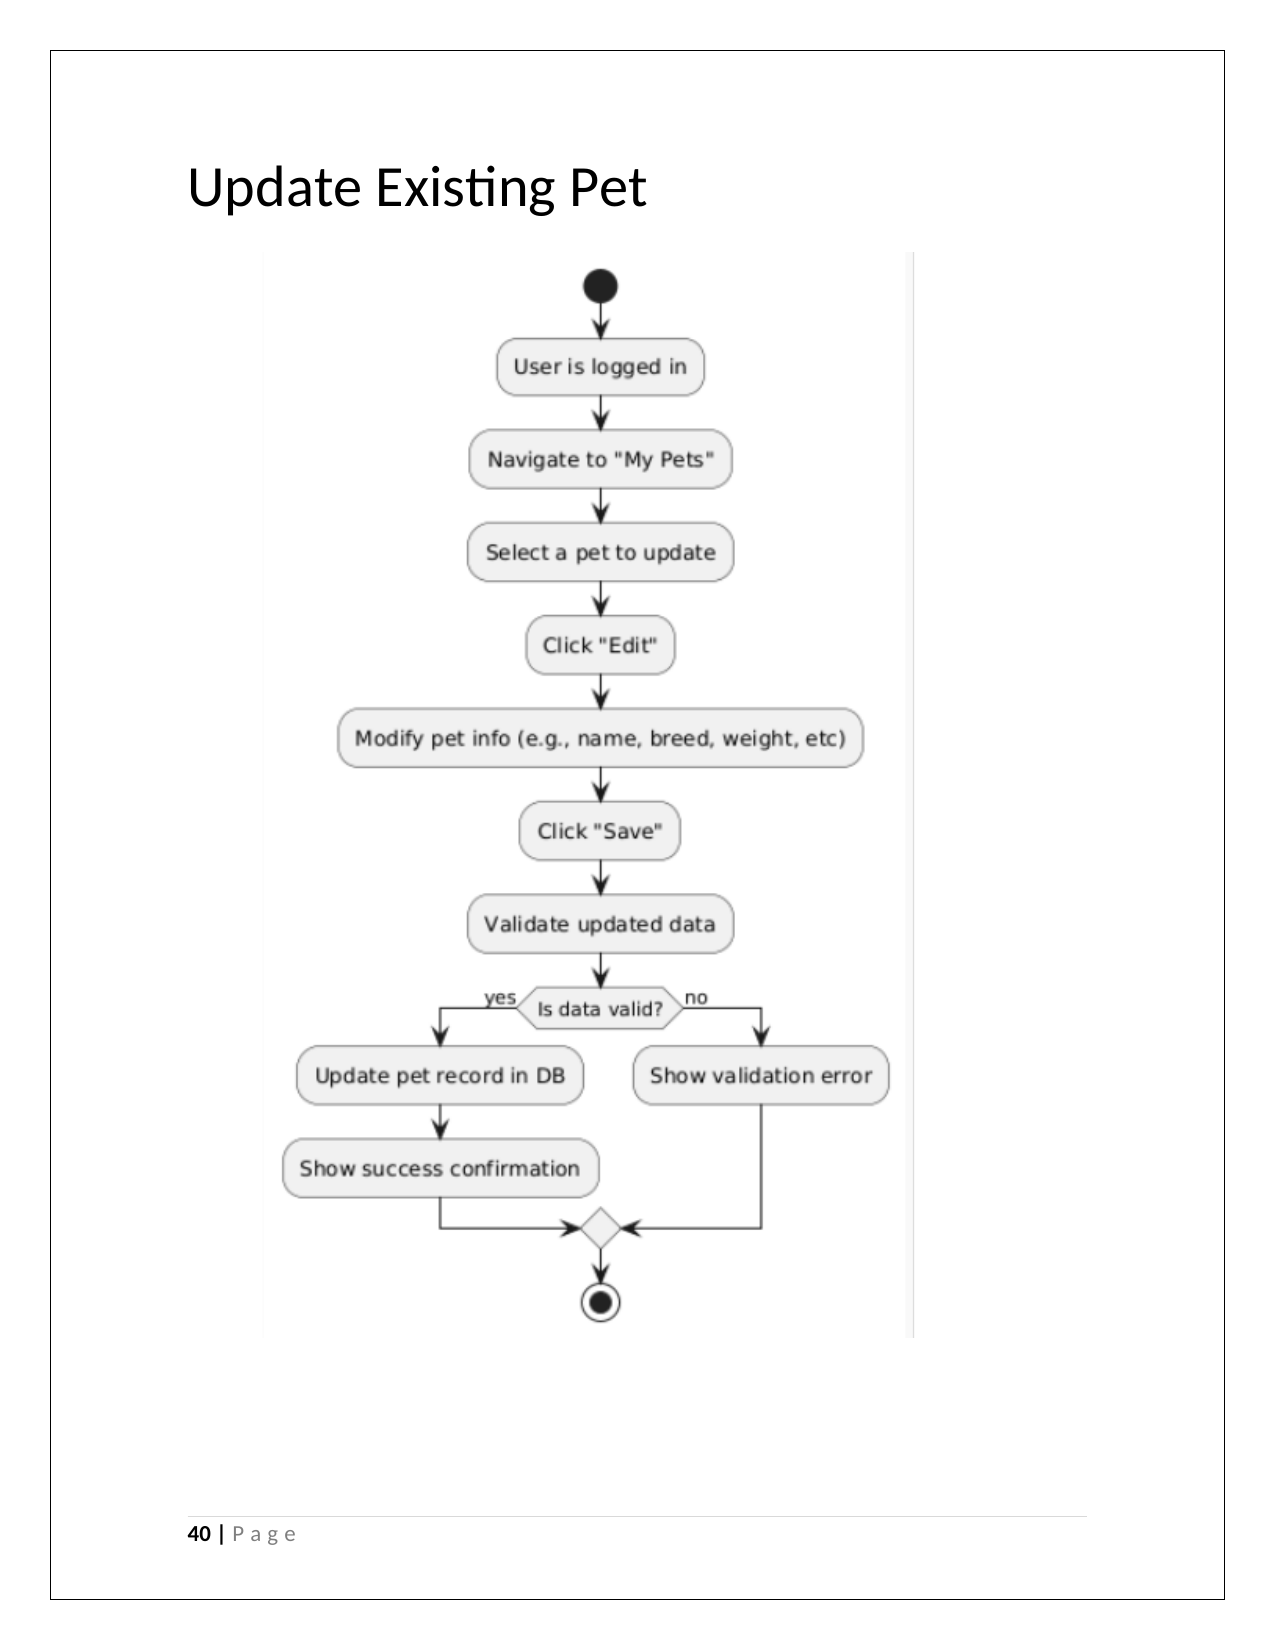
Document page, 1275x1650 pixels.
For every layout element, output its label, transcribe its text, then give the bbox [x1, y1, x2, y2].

picture [262, 252, 915, 1338]
text Update Existing Pet [187, 150, 1087, 221]
